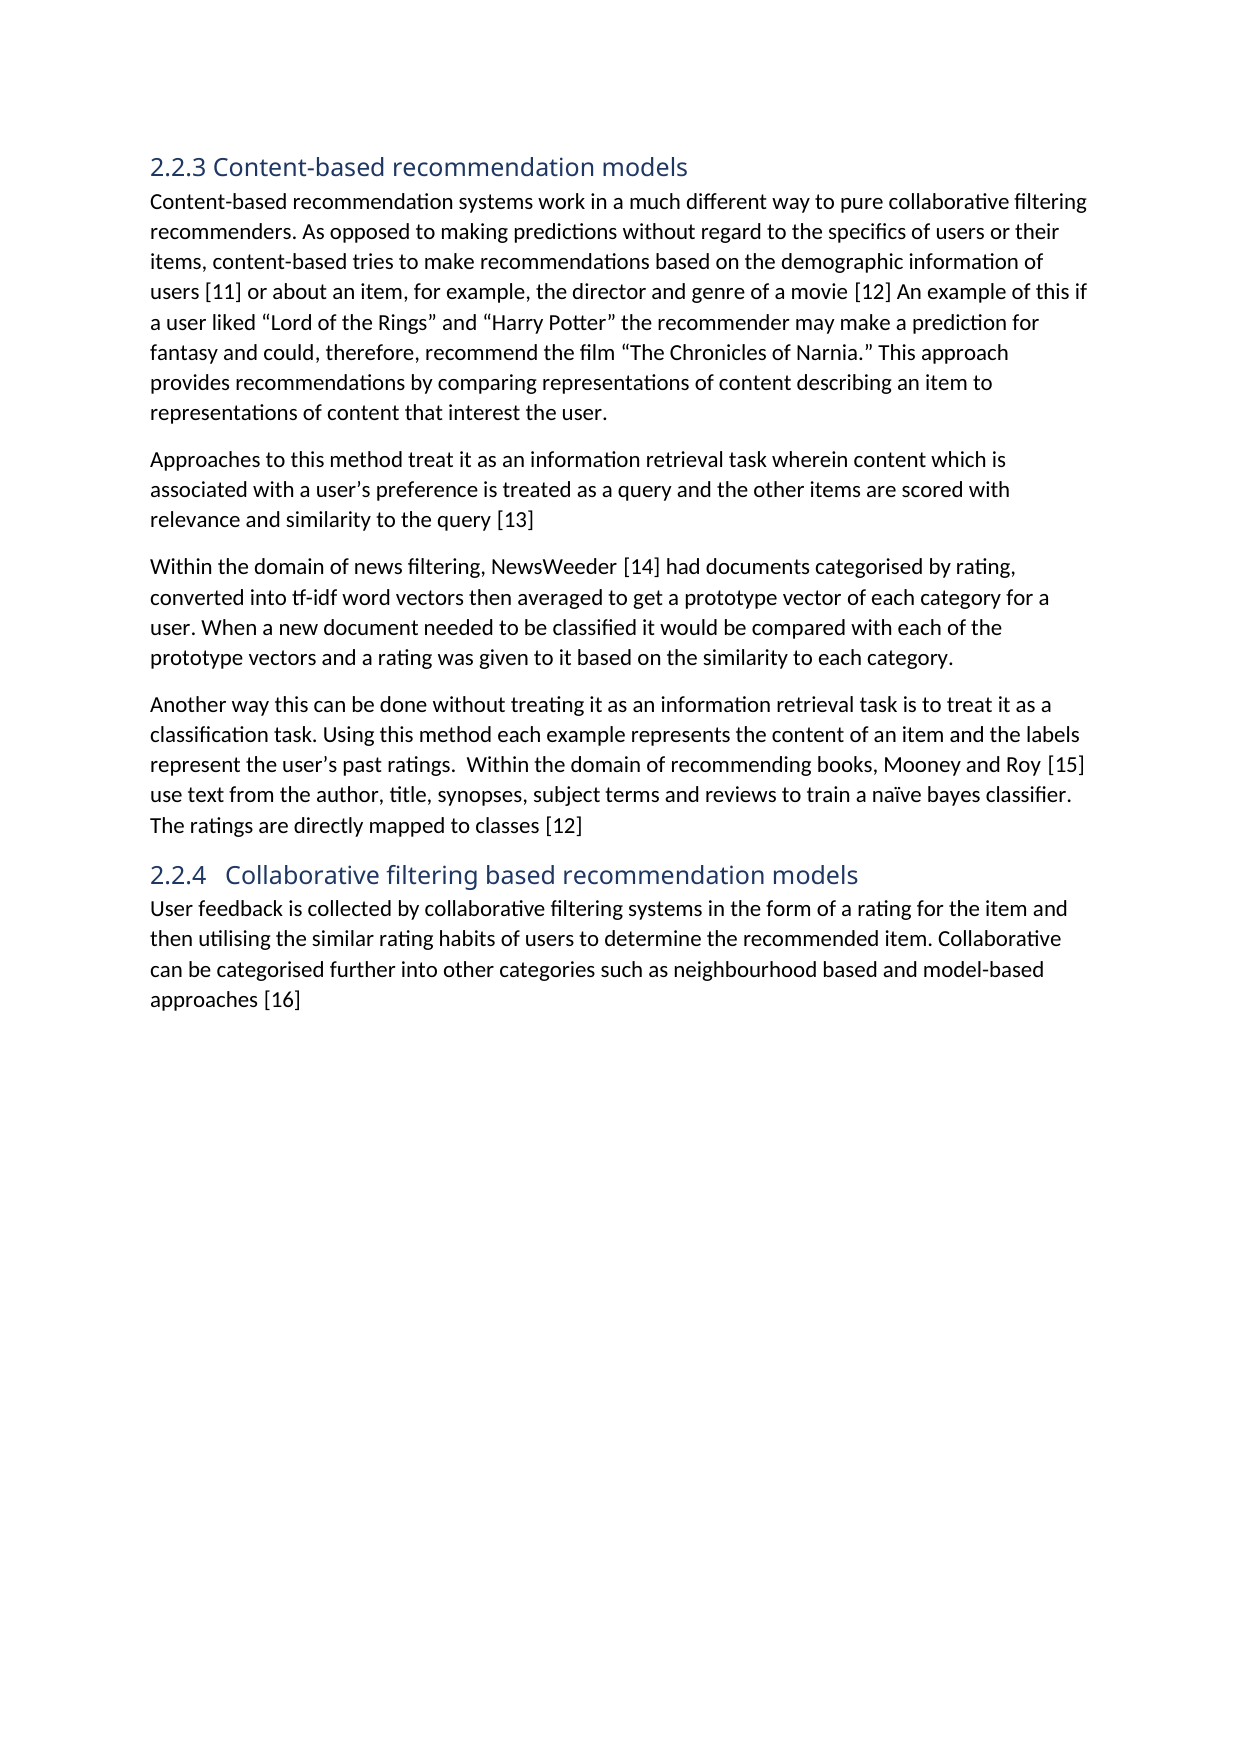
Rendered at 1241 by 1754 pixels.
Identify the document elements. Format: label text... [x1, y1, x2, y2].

text Another way this can be done without treating it as an information retrieval task is to treat it as a classification task. Using this method each example represents the content of an item and the labels represent the user’s past ratings. Within the domain of recommending books, Mooney and Roy use text from the author, title, synopses, subject terms and reviews to train a naïve bayes classifier. The ratings are directly mapped to classes [150, 690, 1090, 839]
subtitle 2.2.3 Content-based recommendation models [150, 150, 1090, 184]
text Approaches to this method treat it as an information retrieval task wherein content which is associated with a user’s preference is treated as a query and the other items are scored with relevance and similarity to the query [150, 445, 1090, 533]
text Within the domain of news filtering, NewsWeeder had documents categorised by rating, converted into tf-idf word vectors then averaged to get a prototype vector of each category for a user. When a new document needed to be classified it would be compared with each of the prototype vectors and a rating was given to it based on the similarity to each category. [150, 552, 1090, 671]
text User feedback is collected by collaborative filtering systems in the form of a rating for the item and then utilising the similar rating habits of users to determine the recommended item. Collaborative can be categorised further into other categories such as neighbourhood based and model-based approaches [150, 894, 1090, 1013]
text Content-based recommendation systems work in a much different way to pure collaborative filtering recommenders. As opposed to making predictions without regard to the specifics of users or their items, content-based tries to make recommendations based on the demographic information of users or about an item, for example, the director and genre of a movie An example of this if a user liked “Lord of the Rings” and “Harry Potter” the recommender may make a prediction for fantasy and could, therefore, recommend the film “The Chronicles of Narnia.” This approach provides recommendations by comparing representations of content describing an item to representations of content that interest the user. [150, 187, 1090, 426]
subtitle 2.2.4 Collaborative filtering based recommendation models [150, 858, 1090, 892]
